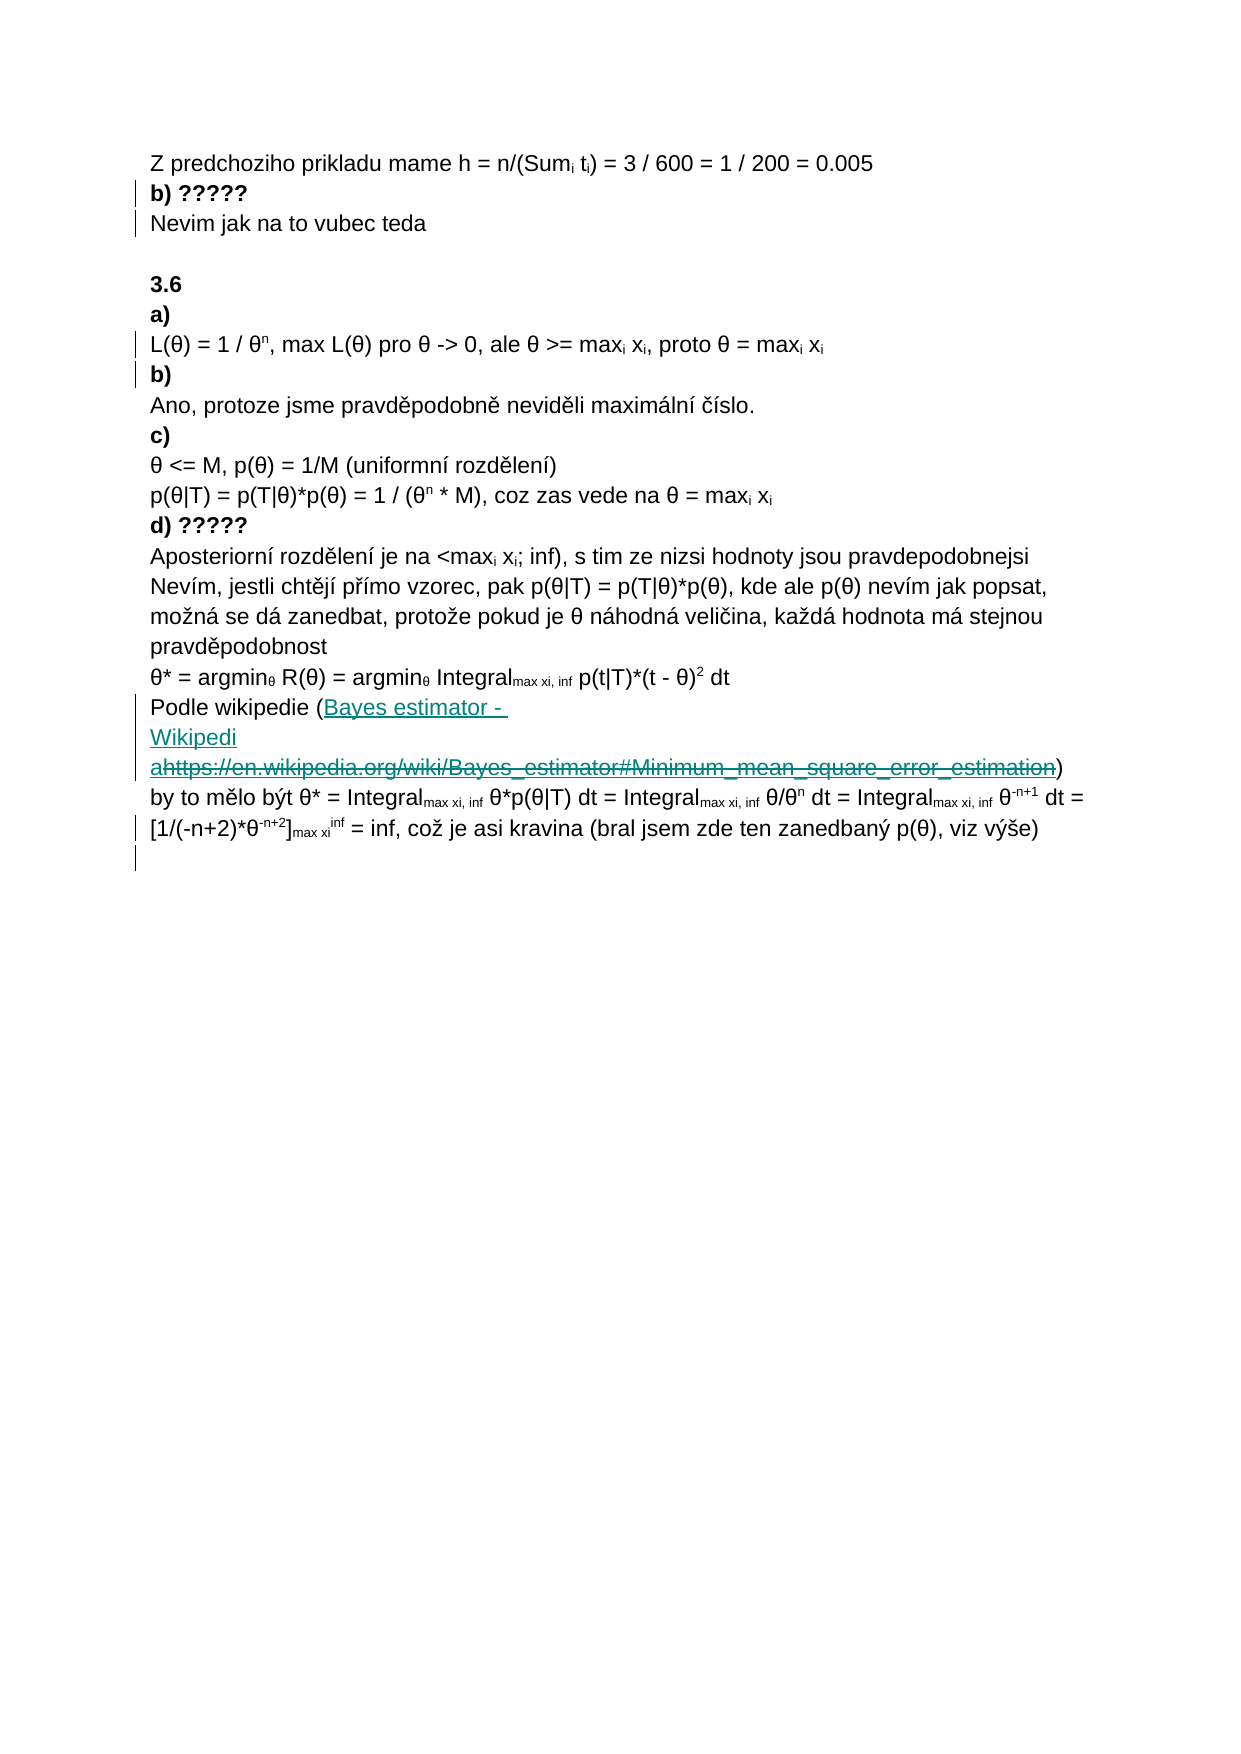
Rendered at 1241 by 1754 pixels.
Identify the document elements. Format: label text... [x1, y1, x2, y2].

text Ano, protoze jsme pravděpodobně neviděli maximální číslo. [150, 392, 1090, 418]
text 3.6 [150, 271, 1090, 297]
text p(θ|T) = p(T|θ)*p(θ) = 1 / (θn * M), coz zas vede na θ = maxi xi [150, 482, 1090, 509]
text b) [150, 361, 1090, 388]
text [1/(-n+2)*θ-n+2]max xiinf = inf, což je asi kravina (bral jsem zde ten zanedbaný p(θ), viz výše) [150, 814, 1090, 841]
text b) ????? [150, 180, 1090, 207]
text θ* = argminθ R(θ) = argminθ Integralmax xi, inf p(t|T)*(t - θ)2 dt [150, 663, 1090, 690]
text Nevim jak na to vubec teda [150, 210, 1090, 237]
text Aposteriorní rozdělení je na <maxi xi; inf), s tim ze nizsi hodnoty jsou pravdepodobnejsi [150, 543, 1090, 569]
text a) [150, 301, 1090, 327]
text θ <= M, p(θ) = 1/M (uniformní rozdělení) [150, 452, 1090, 478]
text L(θ) = 1 / θn, max L(θ) pro θ -> 0, ale θ >= maxi xi, proto θ = maxi xi [150, 331, 1090, 358]
text Nevím, jestli chtějí přímo vzorec, pak p(θ|T) = p(T|θ)*p(θ), kde ale p(θ) nevím jak popsat, možná se dá zanedbat, protože pokud je θ náhodná veličina, každá hodnota má stejnou pravděpodobnost [150, 573, 1090, 660]
text Z predchoziho prikladu mame h = n/(Sumi ti) = 3 / 600 = 1 / 200 = 0.005 [150, 150, 1090, 176]
text d) ????? [150, 512, 1090, 539]
text c) [150, 422, 1090, 448]
text Podle wikipedie () by to mělo být θ* = Integralmax xi, inf θ*p(θ|T) dt = Integralmax xi, inf θ/θn dt = Integralmax xi, inf θ-n+1 dt = [150, 694, 1090, 811]
